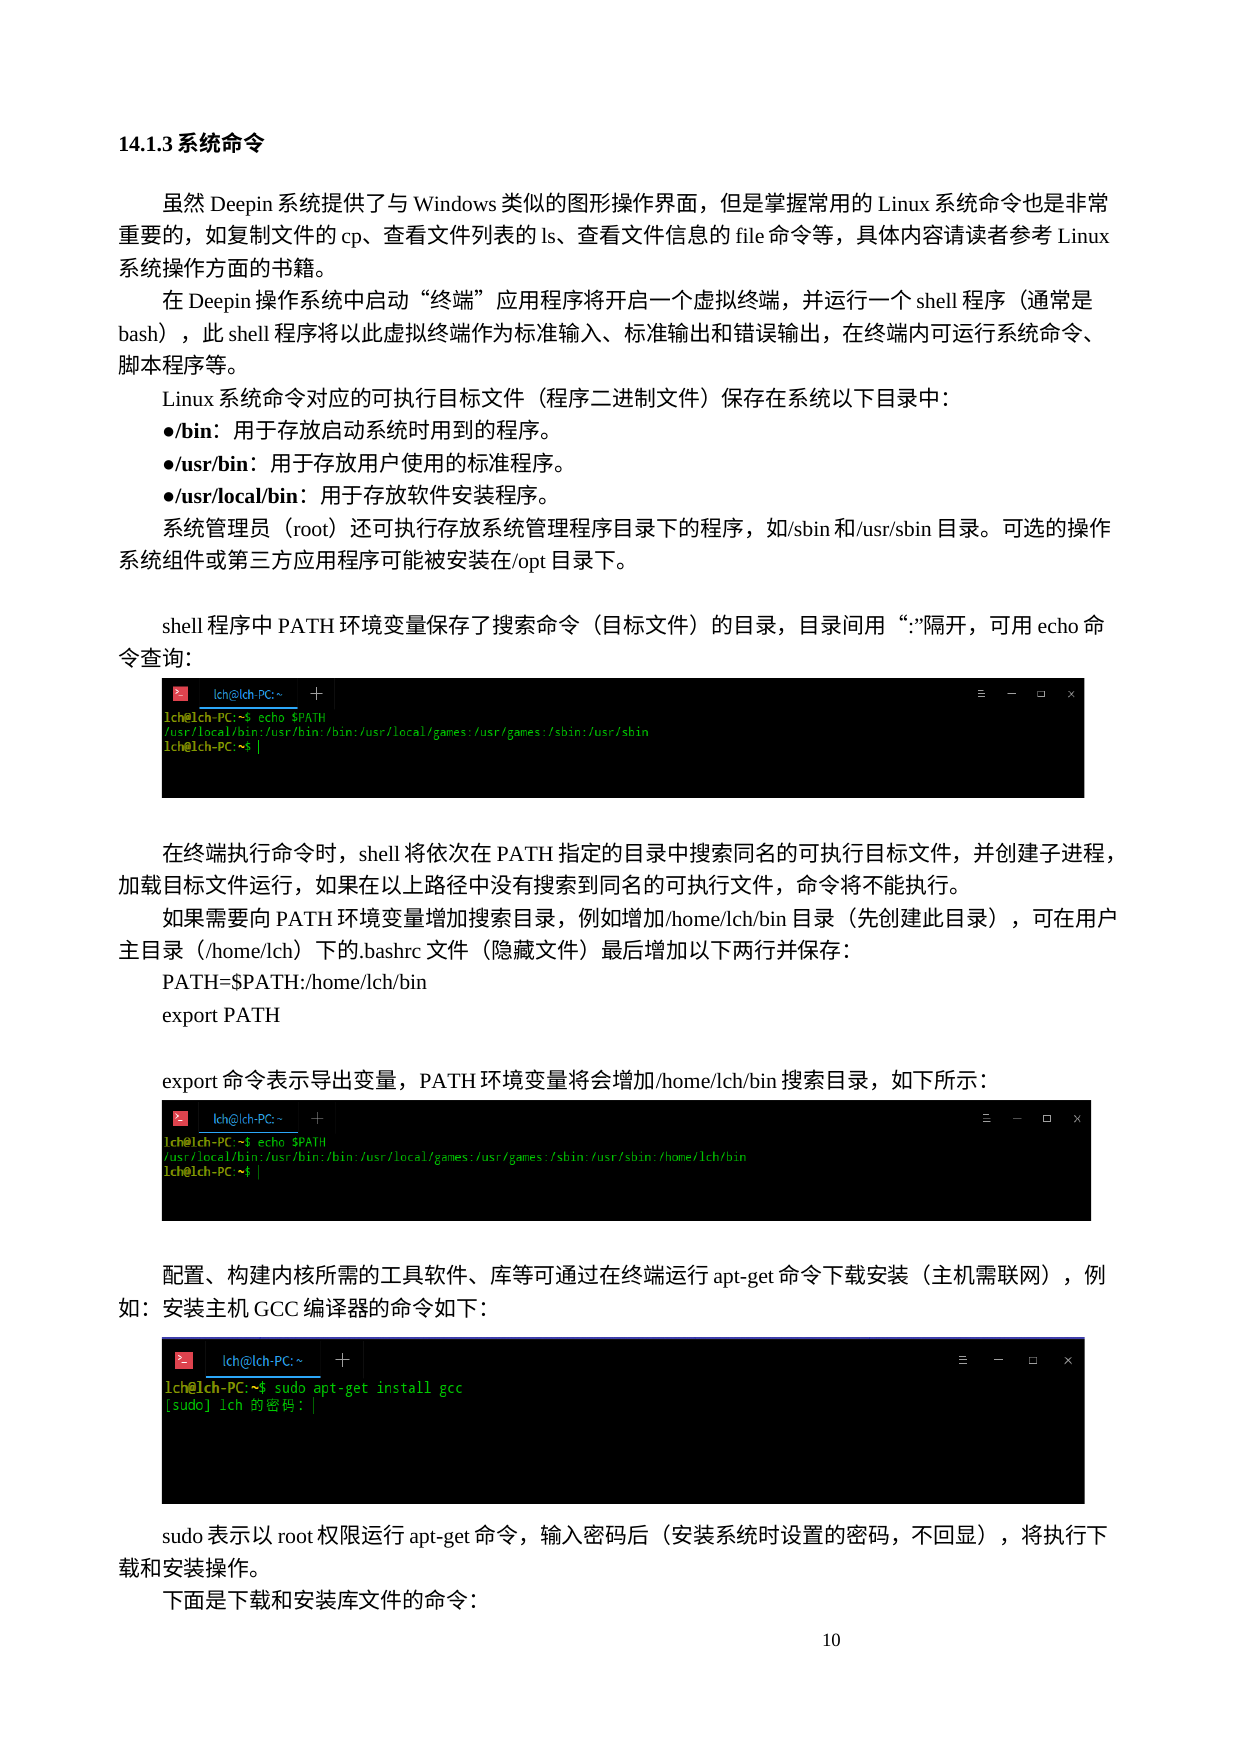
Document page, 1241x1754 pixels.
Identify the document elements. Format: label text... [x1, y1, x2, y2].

text ●/bin：用于存放启动系统时用到的程序。 [118, 413, 1122, 446]
text ●/usr/bin：用于存放用户使用的标准程序。 [118, 446, 1122, 478]
text 如果需要向PATH环境变量增加搜索目录，例如增加/home/lch/bin目录（先创建此目录），可在用户主目录（/home/lch）下的.bashrc文件（隐藏文件）最后增加以下两行并保存： [118, 901, 1122, 966]
text 配置、构建内核所需的工具软件、库等可通过在终端运行apt-get命令下载安装（主机需联网），例如：安装主机GCC编译器的命令如下： [118, 1258, 1122, 1323]
text 下面是下载和安装库文件的命令： [118, 1583, 1122, 1616]
text ●/usr/local/bin：用于存放软件安装程序。 [118, 478, 1122, 511]
text 在终端执行命令时，shell将依次在PATH指定的目录中搜索同名的可执行目标文件，并创建子进程，加载目标文件运行，如果在以上路径中没有搜索到同名的可执行文件，命令将不能执行。 [118, 836, 1122, 901]
text 系统管理员（root）还可执行存放系统管理程序目录下的程序，如/sbin和/usr/sbin目录。可选的操作系统组件或第三方应用程序可能被安装在/opt目录下。 [118, 511, 1122, 576]
picture [161, 1100, 1092, 1221]
picture [161, 1337, 1085, 1504]
text export命令表示导出变量，PATH环境变量将会增加/home/lch/bin搜索目录，如下所示： [118, 1063, 1122, 1096]
picture [161, 678, 1085, 798]
text shell程序中PATH环境变量保存了搜索命令（目标文件）的目录，目录间用“:”隔开，可用echo命令查询： [118, 608, 1122, 673]
subtitle 14.1.3系统命令 [118, 126, 1122, 158]
text 在Deepin操作系统中启动“终端”应用程序将开启一个虚拟终端，并运行一个shell程序（通常是bash），此shell程序将以此虚拟终端作为标准输入、标准输出和错误输出，在终端内可运行系统命令、脚本程序等。 [118, 283, 1122, 381]
text PATH=$PATH:/home/lch/bin [118, 966, 1122, 998]
text sudo表示以root权限运行apt-get命令，输入密码后（安装系统时设置的密码，不回显），将执行下载和安装操作。 [118, 1518, 1122, 1583]
text export PATH [118, 998, 1122, 1031]
text Linux系统命令对应的可执行目标文件（程序二进制文件）保存在系统以下目录中： [118, 381, 1122, 413]
text 虽然Deepin系统提供了与Windows类似的图形操作界面，但是掌握常用的Linux系统命令也是非常重要的，如复制文件的cp、查看文件列表的ls、查看文件信息的file命令等，具体内容请读者参考Linux系统操作方面的书籍。 [118, 186, 1122, 283]
